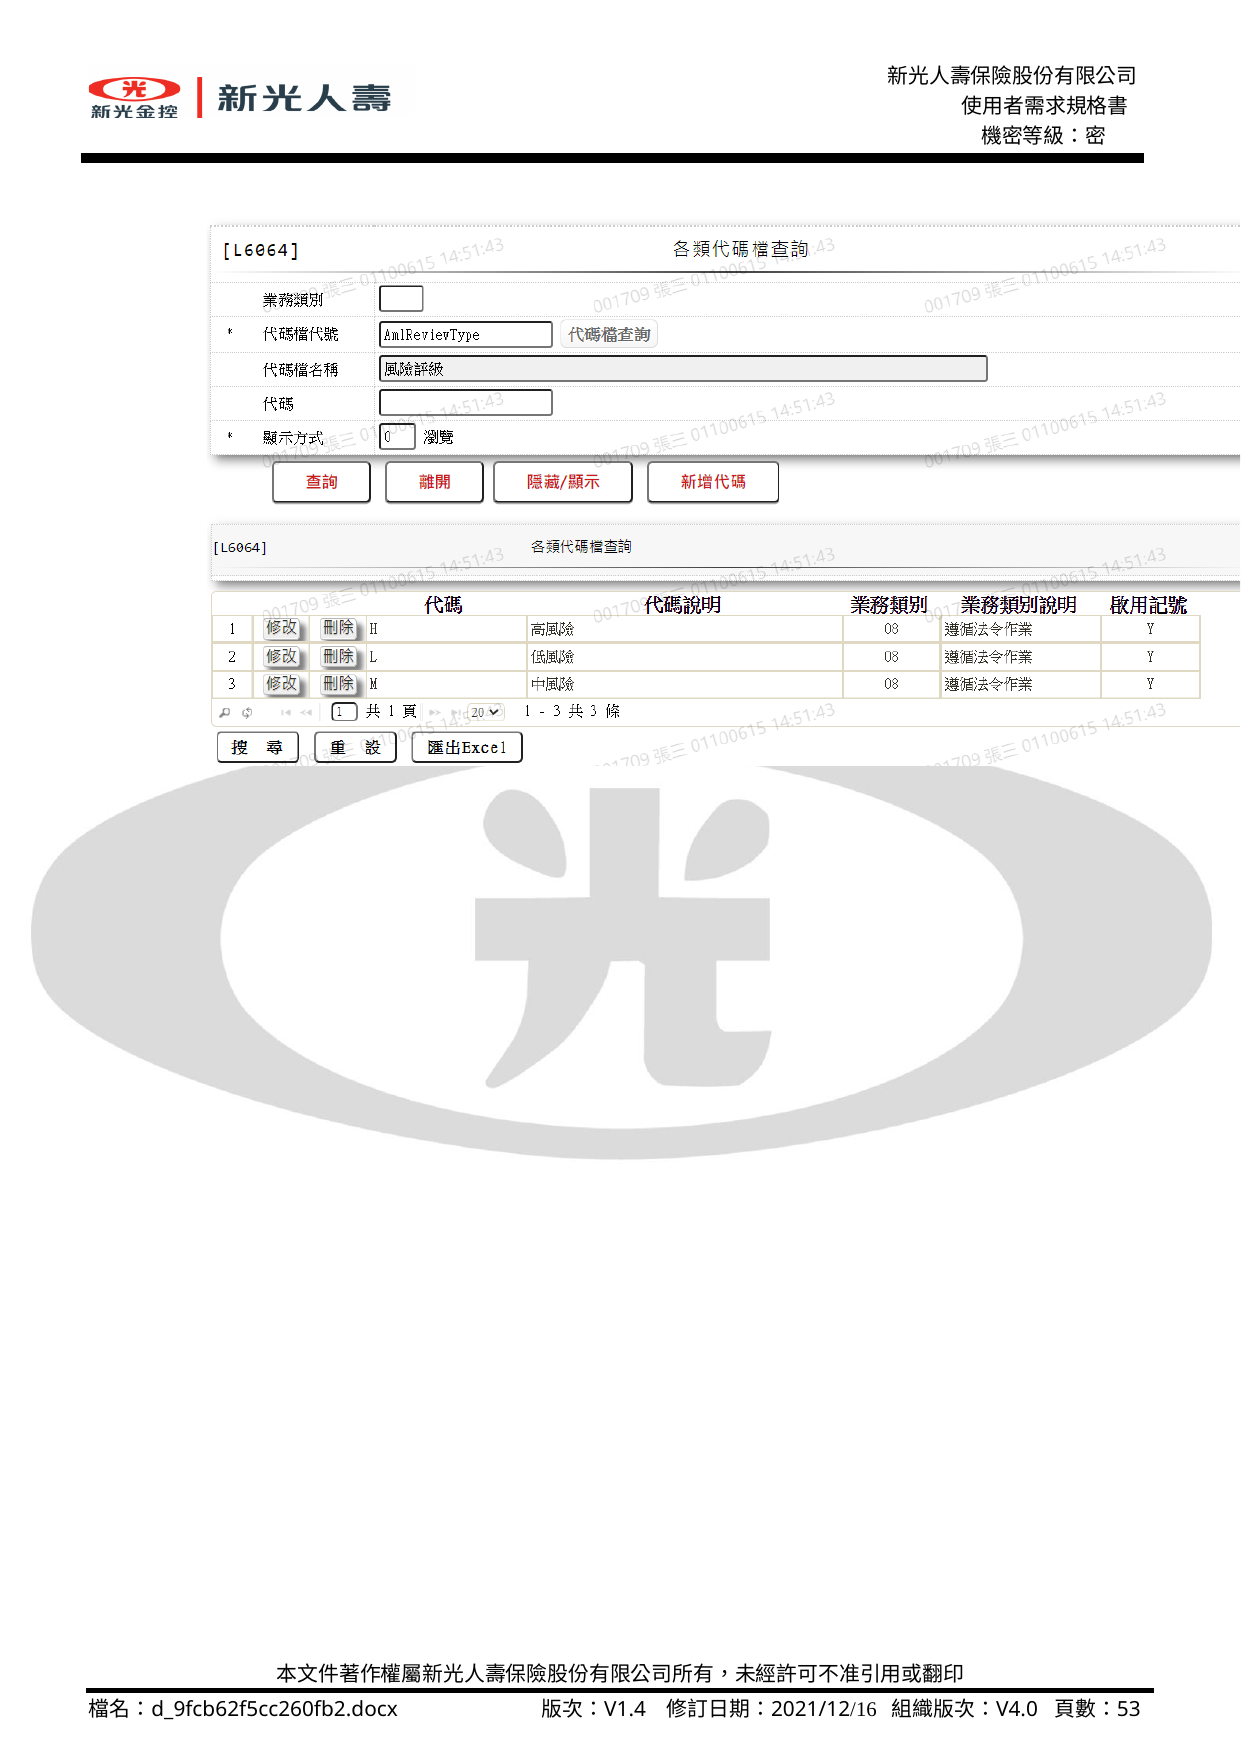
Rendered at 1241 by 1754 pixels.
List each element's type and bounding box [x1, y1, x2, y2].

picture [25, 217, 1241, 1166]
picture [88, 61, 414, 118]
